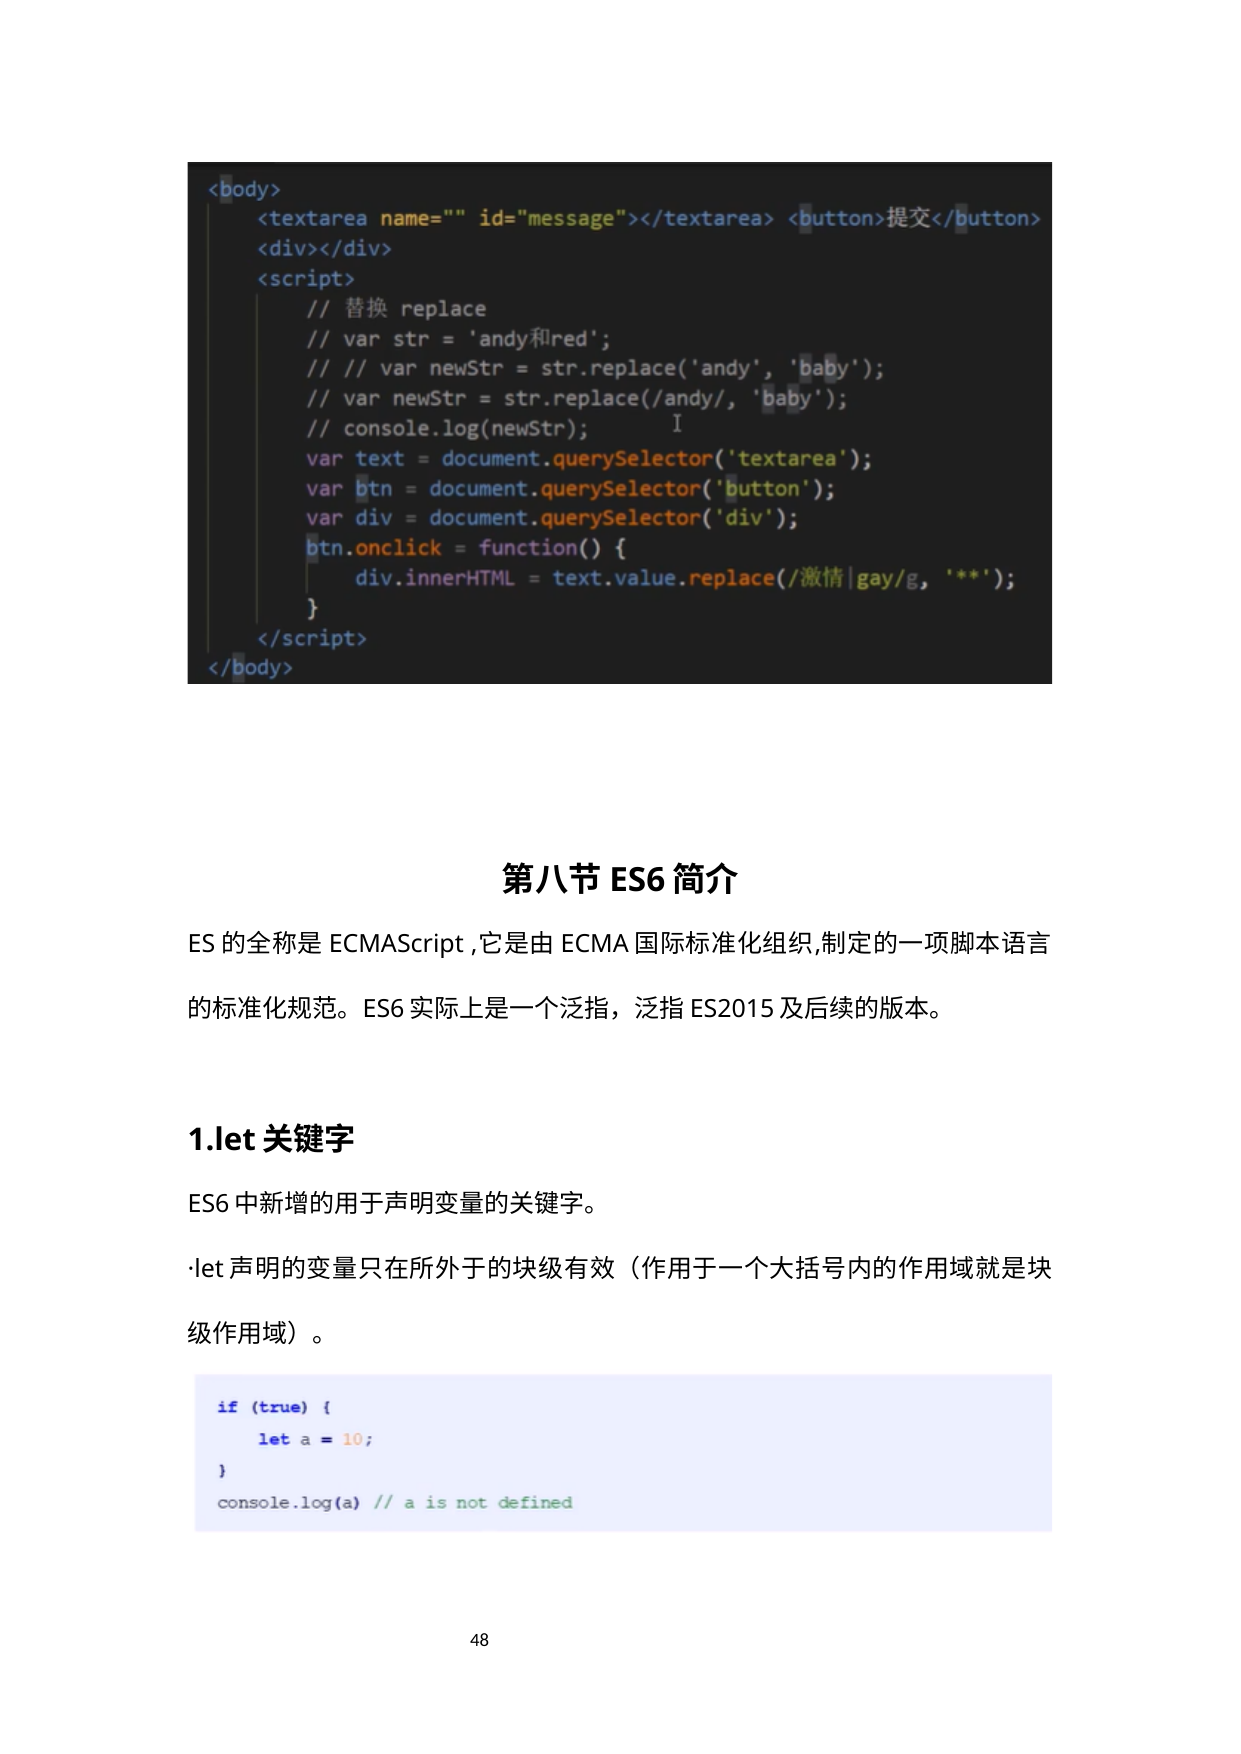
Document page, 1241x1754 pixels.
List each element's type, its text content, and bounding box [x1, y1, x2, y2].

list ES6中新增的用于声明变量的关键字。 [187, 1169, 1053, 1234]
picture [187, 162, 1053, 684]
text 第八节 ES6简介 [187, 844, 1053, 909]
list ES的全称是ECMAScript ,它是由ECMA国际标准化组织,制定的一项脚本语言的标准化规范。ES6实际上是一个泛指，泛指ES2015及后续的版本。 [187, 909, 1053, 1039]
picture [187, 1364, 1053, 1536]
list 1.let关键字 [187, 1104, 1053, 1169]
list ·let声明的变量只在所外于的块级有效（作用于一个大括号内的作用域就是块级作用域）。 [187, 1234, 1053, 1364]
